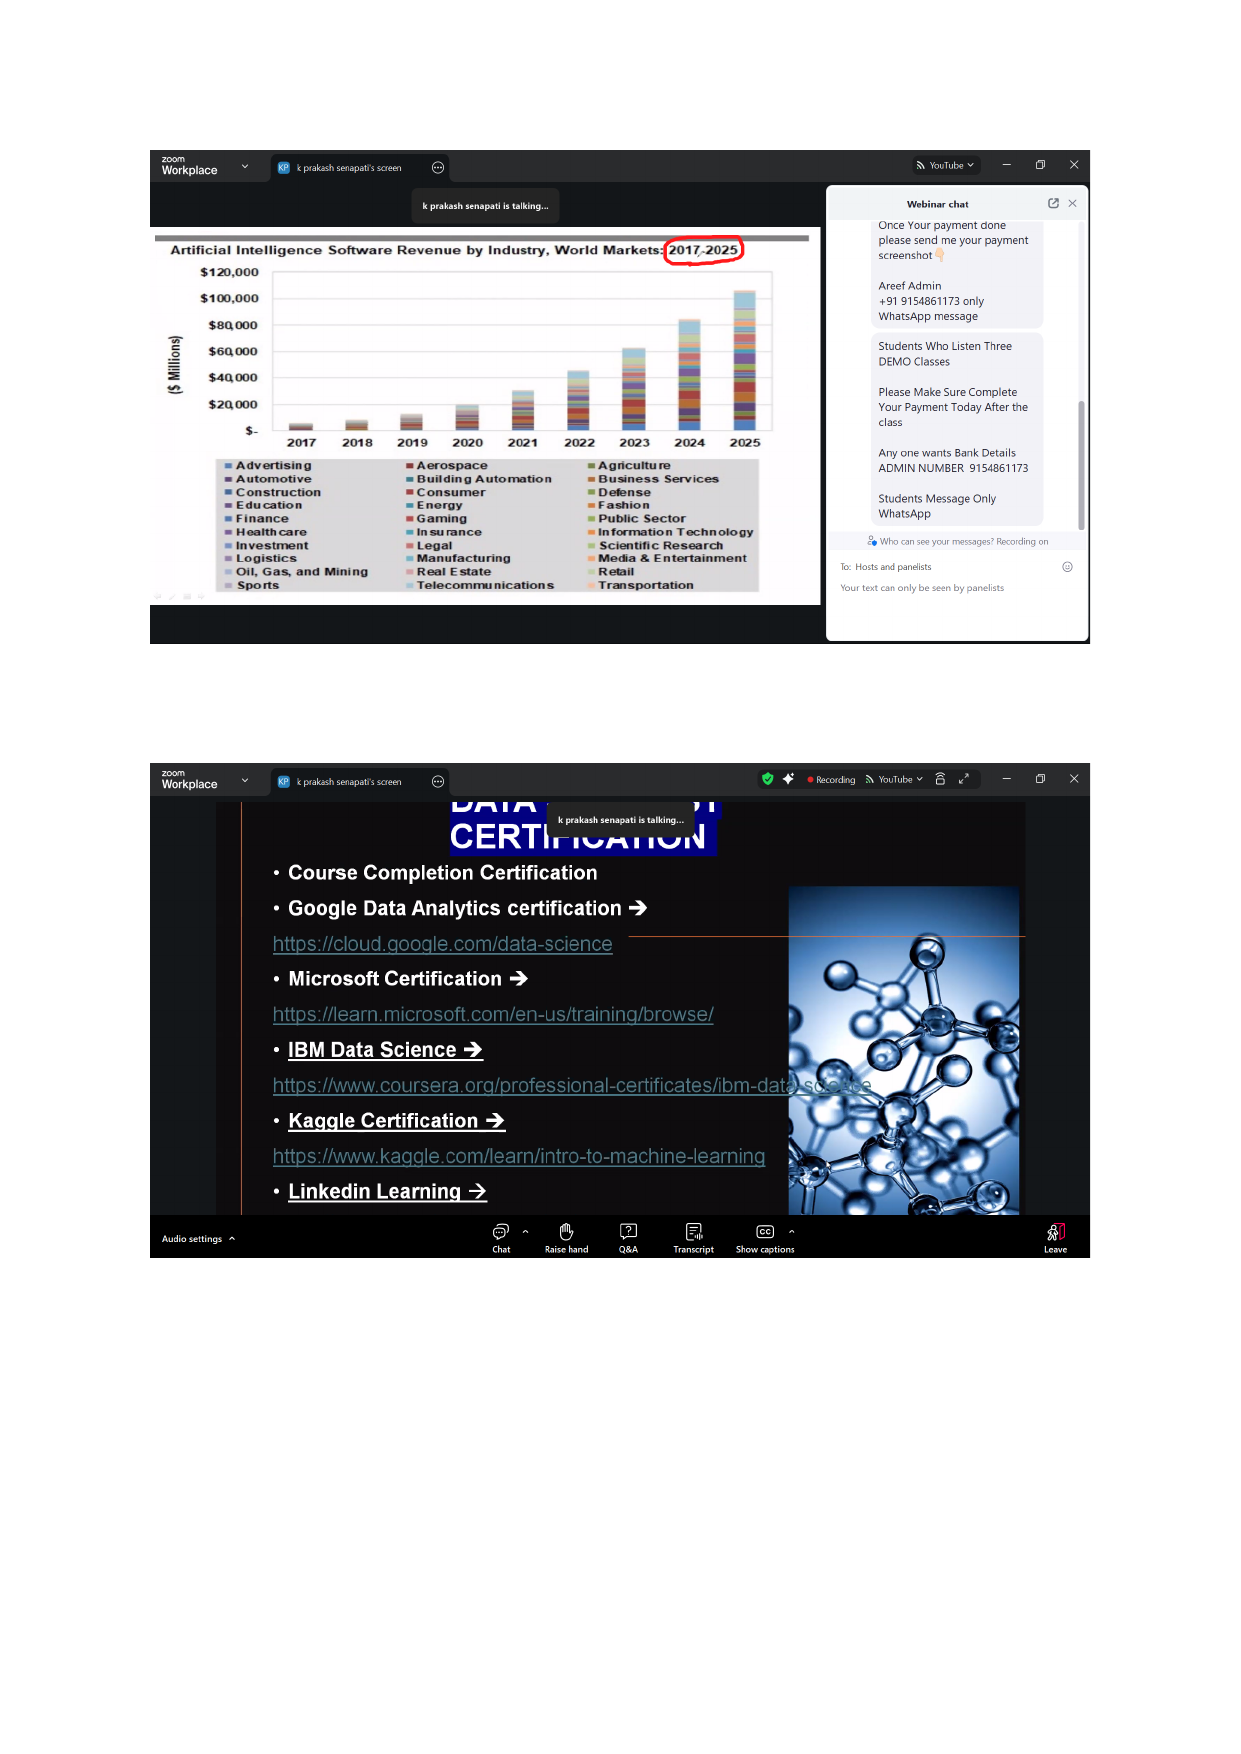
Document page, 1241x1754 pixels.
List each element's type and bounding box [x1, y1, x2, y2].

picture [150, 763, 1091, 1258]
picture [150, 150, 1091, 644]
